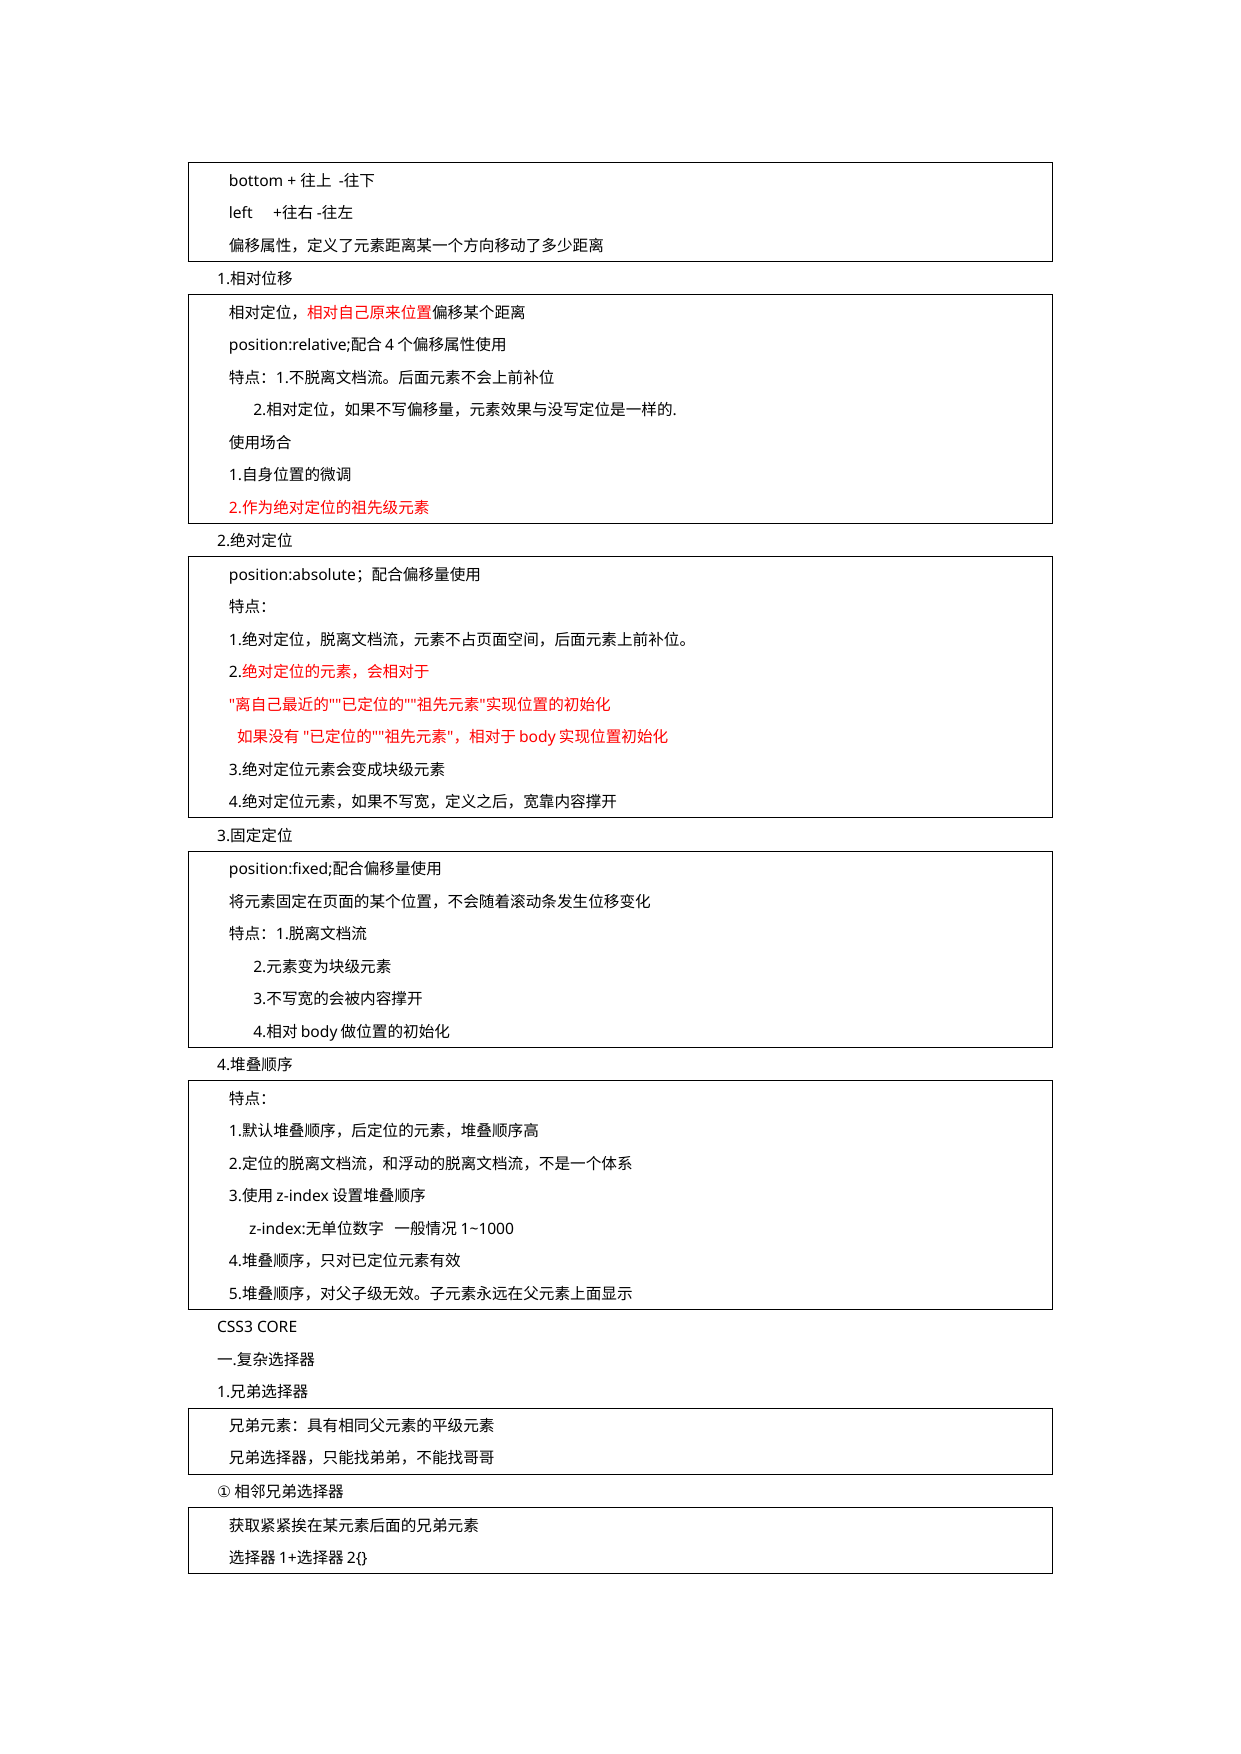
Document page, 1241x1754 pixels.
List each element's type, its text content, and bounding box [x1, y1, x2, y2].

text 1.相对位移 [217, 262, 1053, 294]
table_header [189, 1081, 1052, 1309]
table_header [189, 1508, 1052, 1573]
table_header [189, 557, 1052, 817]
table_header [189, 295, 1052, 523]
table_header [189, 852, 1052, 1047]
text 一.复杂选择器 [217, 1342, 1053, 1375]
text 3.固定定位 [217, 818, 1053, 851]
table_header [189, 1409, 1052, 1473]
text 4.堆叠顺序 [217, 1048, 1053, 1080]
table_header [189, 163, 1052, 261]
text CSS3 CORE [217, 1310, 1053, 1342]
text 2.绝对定位 [217, 524, 1053, 556]
text 1.兄弟选择器 [217, 1375, 1053, 1407]
text ①相邻兄弟选择器 [217, 1475, 1053, 1507]
